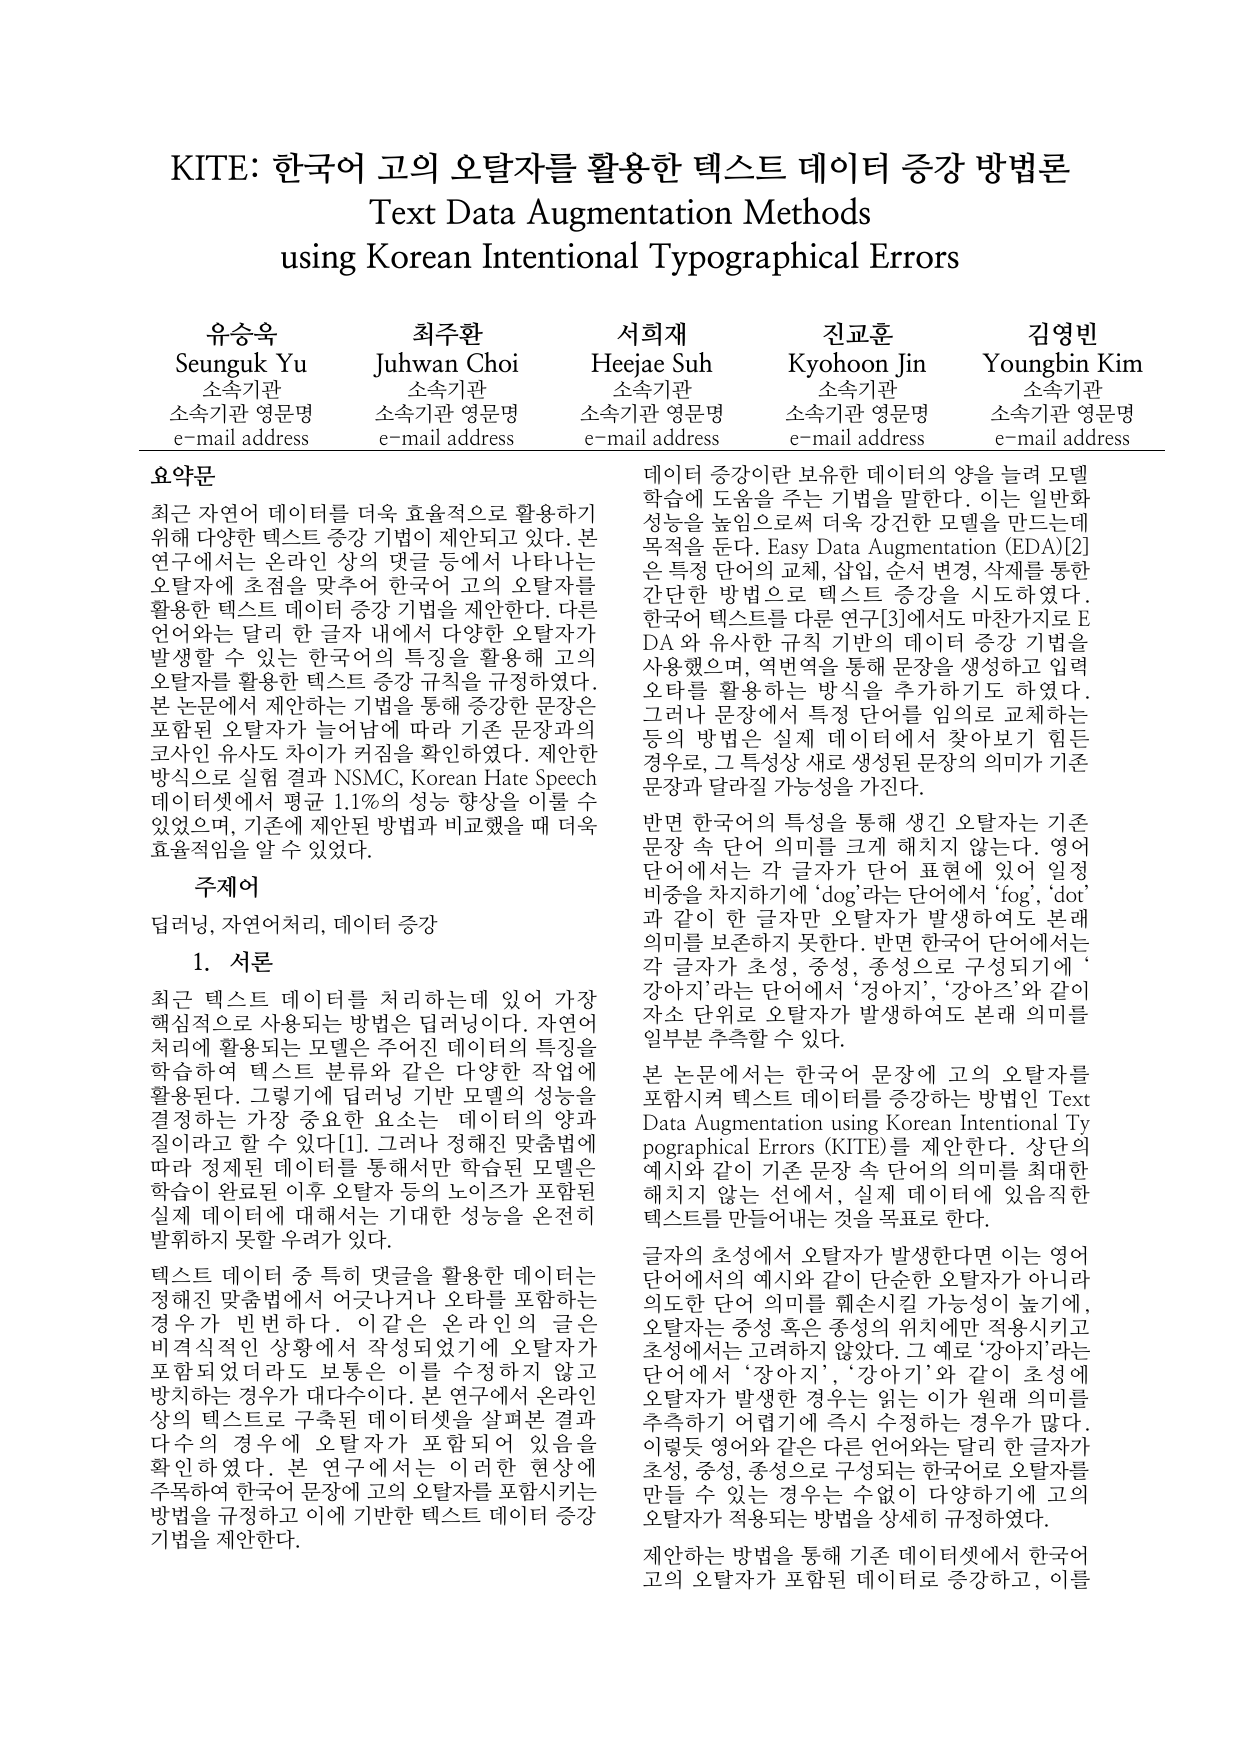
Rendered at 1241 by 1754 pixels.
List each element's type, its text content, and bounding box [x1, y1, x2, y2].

text using Korean Intentional Typographical Errors [150, 238, 1090, 276]
text 본 논문에서는 한국어 문장에 고의 오탈자를 포함시켜 텍스트 데이터를 증강하는 방법인 Text Data Augmentation using Korean Intentional Typographical Errors (KITE)를 제안한다. 상단의 예시와 같이 기존 문장 속 단어의 의미를 최대한 해치지 않는 선에서, 실제 데이터에 있음직한 텍스트를 만들어내는 것을 목표로 한다. [642, 1064, 1090, 1231]
text 최근 텍스트 데이터를 처리하는데 있어 가장 핵심적으로 사용되는 방법은 딥러닝이다. 자연어 처리에 활용되는 모델은 주어진 데이터의 특징을 학습하여 텍스트 분류와 같은 다양한 작업에 활용된다. 그렇기에 딥러닝 기반 모델의 성능을 결정하는 가장 중요한 요소는 데이터의 양과 질이라고 할 수 있다[1]. 그러나 정해진 맞춤법에 따라 정제된 데이터를 통해서만 학습된 모델은 학습이 완료된 이후 오탈자 등의 노이즈가 포함된 실제 데이터에 대해서는 기대한 성능을 온전히 발휘하지 못할 우려가 있다. [150, 988, 597, 1252]
table_header 진교훈 Kyohoon Jin 소속기관 소속기관 영문명 e-mail address [755, 321, 960, 450]
table_header 유승욱 Seunguk Yu 소속기관 소속기관 영문명 e-mail address [139, 321, 344, 450]
text 텍스트 데이터 중 특히 댓글을 활용한 데이터는 정해진 맞춤법에서 어긋나거나 오타를 포함하는 경우가 빈번하다. 이같은 온라인의 글은 비격식적인 상황에서 작성되었기에 오탈자가 포함되었더라도 보통은 이를 수정하지 않고 방치하는 경우가 대다수이다. 본 연구에서 온라인 상의 텍스트로 구축된 데이터셋을 살펴본 결과 다수의 경우에 오탈자가 포함되어 있음을 확인하였다. 본 연구에서는 이러한 현상에 주목하여 한국어 문장에 고의 오탈자를 포함시키는 방법을 규정하고 이에 기반한 텍스트 데이터 증강 기법을 제안한다. [150, 1264, 597, 1552]
table_header 서희재 Heejae Suh 소속기관 소속기관 영문명 e-mail address [549, 321, 754, 450]
text KITE: 한국어 고의 오탈자를 활용한 텍스트 데이터 증강 방법론 Text Data Augmentation Methods [150, 150, 1090, 232]
list 서론 [192, 950, 597, 976]
text 데이터 증강이란 보유한 데이터의 양을 늘려 모델 학습에 도움을 주는 기법을 말한다. 이는 일반화 성능을 높임으로써 더욱 강건한 모델을 만드는데 목적을 둔다. Easy Data Augmentation (EDA)[2]은 특정 단어의 교체, 삽입, 순서 변경, 삭제를 통한 간단한 방법으로 텍스트 증강을 시도하였다. 한국어 텍스트를 다룬 연구[3]에서도 마찬가지로 EDA와 유사한 규칙 기반의 데이터 증강 기법을 사용했으며, 역번역을 통해 문장을 생성하고 입력 오타를 활용하는 방식을 추가하기도 하였다. 그러나 문장에서 특정 단어를 임의로 교체하는 등의 방법은 실제 데이터에서 찾아보기 힘든 경우로, 그 특성상 새로 생성된 문장의 의미가 기존 문장과 달라질 가능성을 가진다. [642, 464, 1090, 799]
text 주제어 [194, 874, 597, 901]
text 최근 자연어 데이터를 더욱 효율적으로 활용하기 위해 다양한 텍스트 증강 기법이 제안되고 있다. 본 연구에서는 온라인 상의 댓글 등에서 나타나는 오탈자에 초점을 맞추어 한국어 고의 오탈자를 활용한 텍스트 데이터 증강 기법을 제안한다. 다른 언어와는 달리 한 글자 내에서 다양한 오탈자가 발생할 수 있는 한국어의 특징을 활용해 고의 오탈자를 활용한 텍스트 증강 규칙을 규정하였다. 본 논문에서 제안하는 기법을 통해 증강한 문장은 포함된 오탈자가 늘어남에 따라 기존 문장과의 코사인 유사도 차이가 커짐을 확인하였다. 제안한 방식으로 실험 결과 NSMC, Korean Hate Speech 데이터셋에서 평균 1.1%의 성능 향상을 이룰 수 있었으며, 기존에 제안된 방법과 비교했을 때 더욱 효율적임을 알 수 있었다. [150, 502, 597, 862]
text 요약문 [150, 464, 597, 490]
table_header 김영빈 Youngbin Kim 소속기관 소속기관 영문명 e-mail address [960, 321, 1165, 450]
text 글자의 초성에서 오탈자가 발생한다면 이는 영어 단어에서의 예시와 같이 단순한 오탈자가 아니라 의도한 단어 의미를 훼손시킬 가능성이 높기에, 오탈자는 중성 혹은 종성의 위치에만 적용시키고 초성에서는 고려하지 않았다. 그 예로 ‘강아지’라는 단어에서 ‘장아지’, ‘강아기’와 같이 초성에 오탈자가 발생한 경우는 읽는 이가 원래 의미를 추측하기 어렵기에 즉시 수정하는 경우가 많다. 이렇듯 영어와 같은 다른 언어와는 달리 한 글자가 초성, 중성, 종성으로 구성되는 한국어로 오탈자를 만들 수 있는 경우는 수없이 다양하기에 고의 오탈자가 적용되는 방법을 상세히 규정하였다. [642, 1244, 1090, 1531]
text 딥러닝, 자연어처리, 데이터 증강 [150, 913, 597, 937]
table_header 최주환 Juhwan Choi 소속기관 소속기관 영문명 e-mail address [344, 321, 549, 450]
text 반면 한국어의 특성을 통해 생긴 오탈자는 기존 문장 속 단어 의미를 크게 해치지 않는다. 영어 단어에서는 각 글자가 단어 표현에 있어 일정 비중을 차지하기에 ‘dog’라는 단어에서 ‘fog’, ‘dot’과 같이 한 글자만 오탈자가 발생하여도 본래 의미를 보존하지 못한다. 반면 한국어 단어에서는 각 글자가 초성, 중성, 종성으로 구성되기에 ‘강아지’라는 단어에서 ‘겅아지’, ‘강아즈’와 같이 자소 단위로 오탈자가 발생하여도 본래 의미를 일부분 추측할 수 있다. [642, 812, 1090, 1051]
